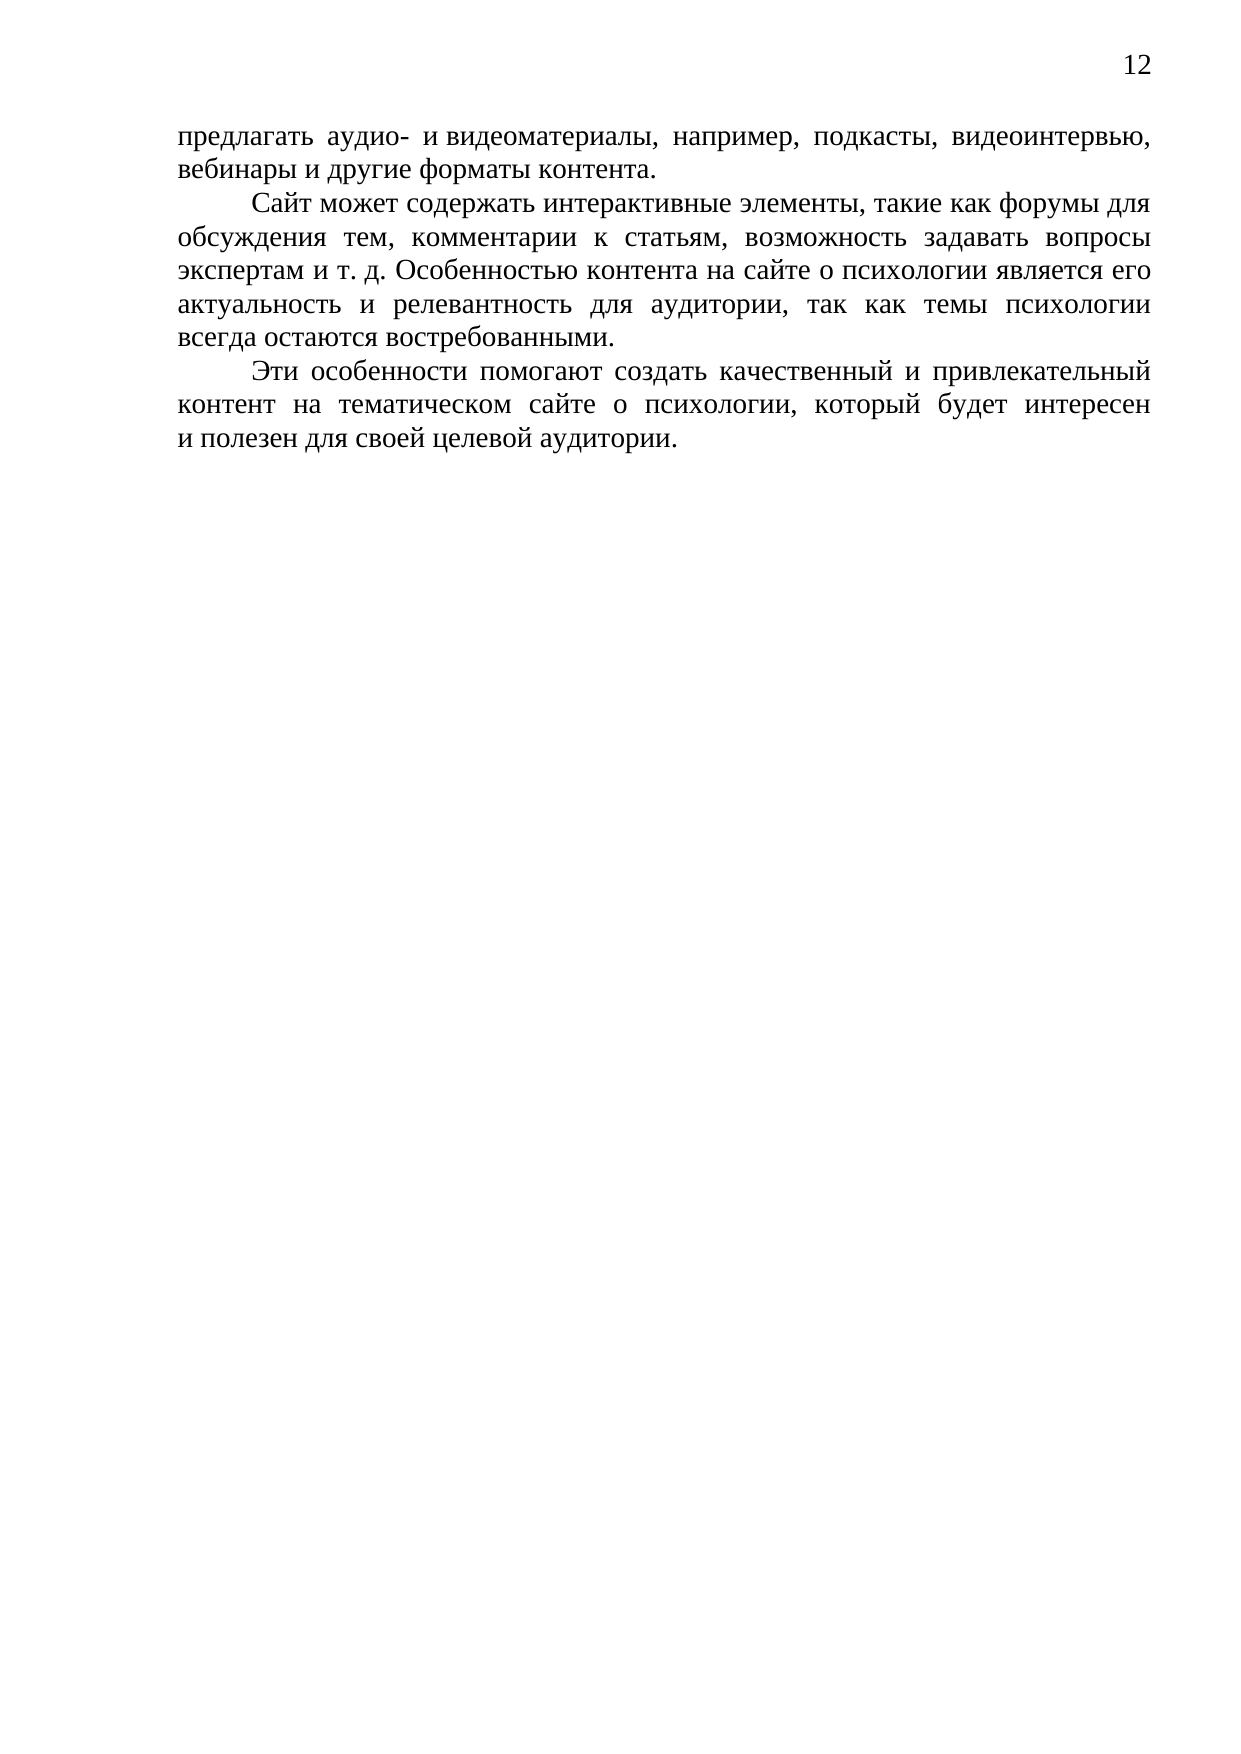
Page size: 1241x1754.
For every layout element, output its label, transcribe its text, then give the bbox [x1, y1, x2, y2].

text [177, 118, 1152, 185]
text Сайт может содержать интерактивные элементы, такие как форумы для обсуждения тем, комментарии к статьям, возможность задавать вопросы экспертам и т. д. Особенностью контента на сайте о психологии является его актуальность и релевантность для аудитории, так как темы психологии всегда остаются востребованными. [177, 185, 1152, 353]
text Эти особенности помогают создать качественный и привлекательный контент на тематическом сайте о психологии, который будет интересен и полезен для своей целевой аудитории. [177, 353, 1152, 453]
